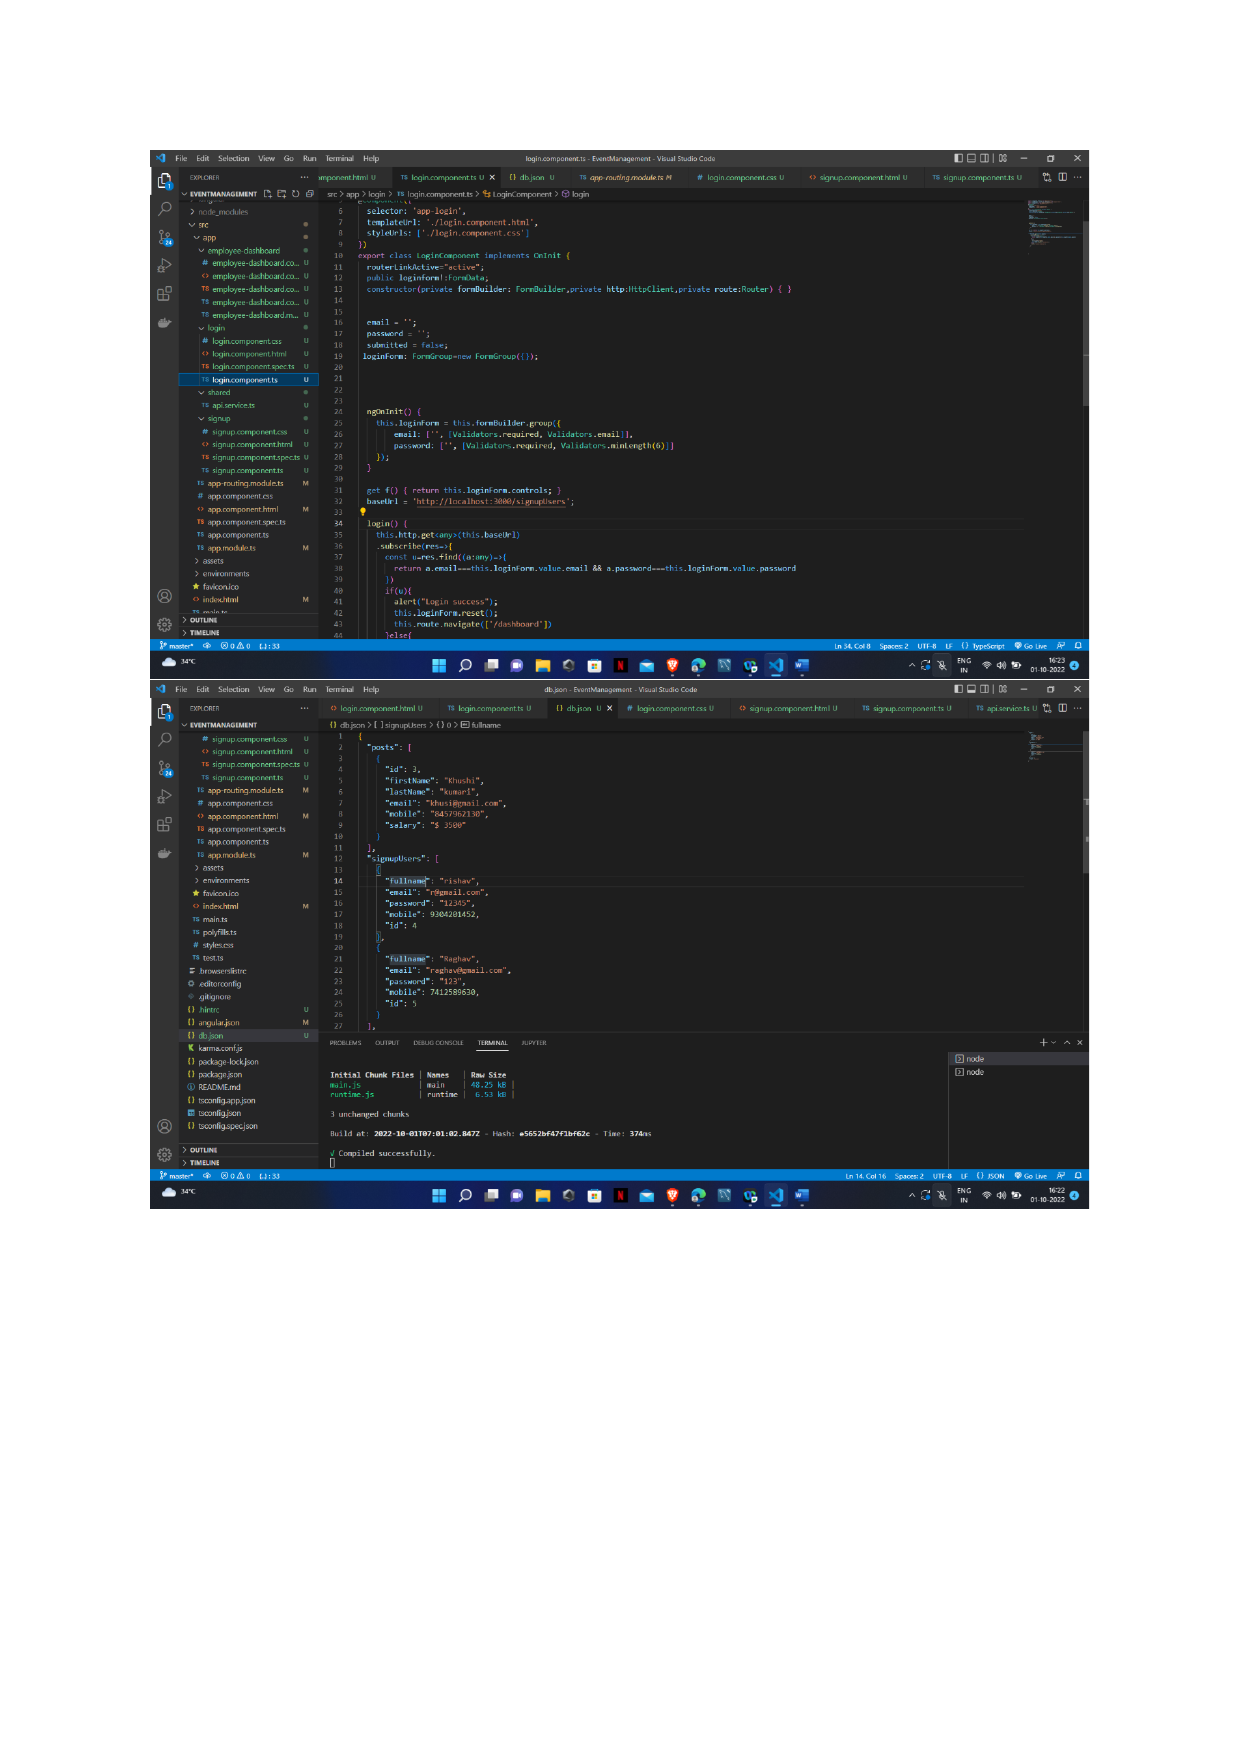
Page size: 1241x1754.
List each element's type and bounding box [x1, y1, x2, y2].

picture [150, 680, 1090, 1209]
picture [150, 150, 1090, 679]
